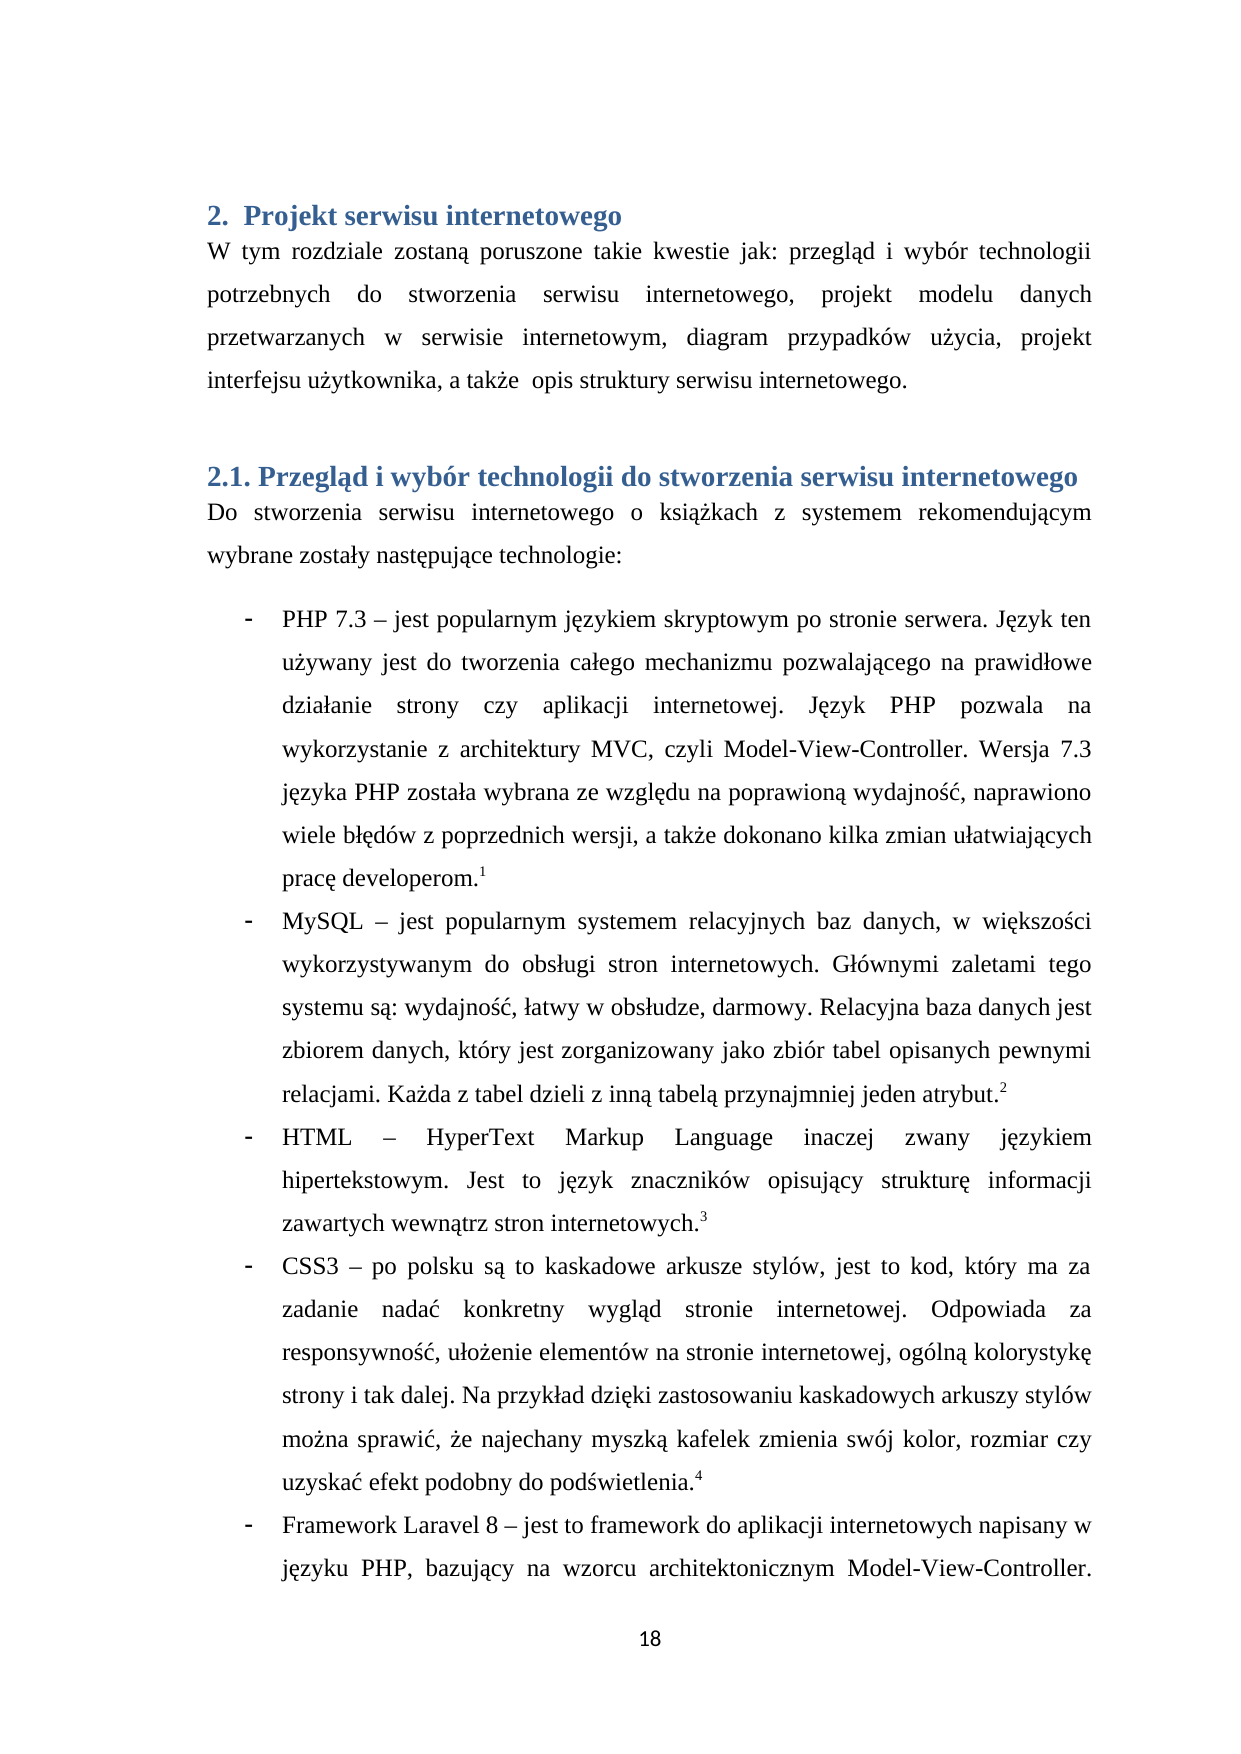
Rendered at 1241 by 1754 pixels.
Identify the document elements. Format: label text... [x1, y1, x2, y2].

subtitle 2.1. Przegląd i wybór technologii do stworzenia serwisu internetowego [207, 459, 1092, 492]
list PHP 7.3 – jest popularnym językiem skryptowym po stronie serwera. Język ten używany jest do tworzenia całego mechanizmu pozwalającego na prawidłowe działanie strony czy aplikacji internetowej. Język PHP pozwala na wykorzystanie z architektury MVC, czyli Model-View-Controller. Wersja 7.3 języka PHP została wybrana ze względu na poprawioną wydajność, naprawiono wiele błędów z poprzednich wersji, a także dokonano kilka zmian ułatwiających pracę developerom. [244, 604, 1092, 892]
text W tym rozdziale zostaną poruszone takie kwestie jak: przegląd i wybór technologii potrzebnych do stworzenia serwisu internetowego, projekt modelu danych przetwarzanych w serwisie internetowym, diagram przypadków użycia, projekt interfejsu użytkownika, a także opis struktury serwisu internetowego. [207, 236, 1092, 394]
subtitle 2. Projekt serwisu internetowego [207, 198, 1092, 231]
list MySQL – jest popularnym systemem relacyjnych baz danych, w większości wykorzystywanym do obsługi stron internetowych. Głównymi zaletami tego systemu są: wydajność, łatwy w obsłudze, darmowy. Relacyjna baza danych jest zbiorem danych, który jest zorganizowany jako zbiór tabel opisanych pewnymi relacjami. Każda z tabel dzieli z inną tabelą przynajmniej jeden atrybut. [244, 906, 1092, 1107]
list HTML – HyperText Markup Language inaczej zwany językiem hipertekstowym. Jest to język znaczników opisujący strukturę informacji zawartych wewnątrz stron internetowych. [244, 1122, 1092, 1237]
list CSS3 – po polsku są to kaskadowe arkusze stylów, jest to kod, który ma za zadanie nadać konkretny wygląd stronie internetowej. Odpowiada za responsywność, ułożenie elementów na stronie internetowej, ogólną kolorystykę strony i tak dalej. Na przykład dzięki zastosowaniu kaskadowych arkuszy stylów można sprawić, że najechany myszką kafelek zmienia swój kolor, rozmiar czy uzyskać efekt podobny do podświetlenia. [244, 1251, 1092, 1496]
text Do stworzenia serwisu internetowego o książkach z systemem rekomendującym wybrane zostały następujące technologie: [207, 497, 1092, 569]
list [244, 1510, 1092, 1582]
